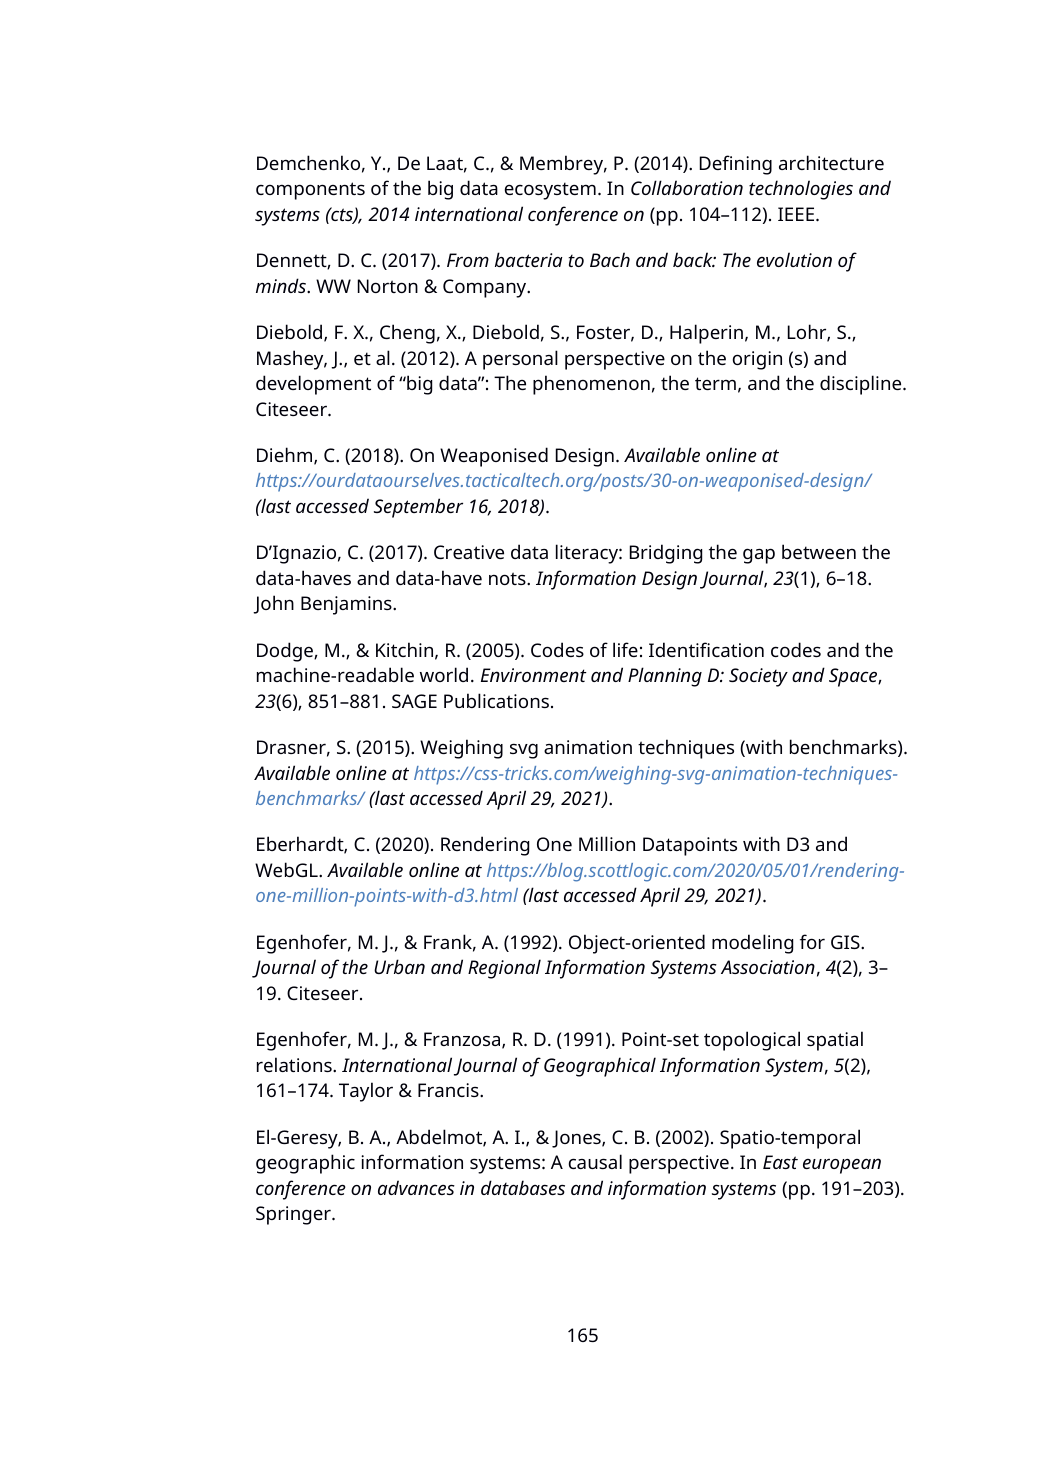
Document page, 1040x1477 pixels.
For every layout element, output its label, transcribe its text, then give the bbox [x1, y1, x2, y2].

text Dennett, D. C. (2017). From bacteria to Bach and back: The evolution of minds. WW Norton & Company. [255, 247, 910, 298]
text Demchenko, Y., De Laat, C., & Membrey, P. (2014). Defining architecture components of the big data ecosystem. In Collaboration technologies and systems (cts), 2014 international conference on (pp. 104–112). IEEE. [255, 150, 910, 227]
text Diebold, F. X., Cheng, X., Diebold, S., Foster, D., Halperin, M., Lohr, S., Mashey, J., et al. (2012). A personal perspective on the origin (s) and development of “big data”: The phenomenon, the term, and the discipline. Citeseer. [255, 319, 910, 421]
text Drasner, S. (2015). Weighing svg animation techniques (with benchmarks). Available online at https://css-tricks.com/weighing-svg-animation-techniques-benchmarks/ (last accessed April 29, 2021). [255, 734, 910, 811]
text Egenhofer, M. J., & Franzosa, R. D. (1991). Point-set topological spatial relations. International Journal of Geographical Information System, 5(2), 161–174. Taylor & Francis. [255, 1027, 910, 1103]
text Egenhofer, M. J., & Frank, A. (1992). Object-oriented modeling for GIS. Journal of the Urban and Regional Information Systems Association, 4(2), 3–19. Citeseer. [255, 929, 910, 1006]
text D’Ignazio, C. (2017). Creative data literacy: Bridging the gap between the data-haves and data-have nots. Information Design Journal, 23(1), 6–18. John Benjamins. [255, 539, 910, 616]
text Diehm, C. (2018). On Weaponised Design. Available online at https://ourdataourselves.tacticaltech.org/posts/30-on-weaponised-design/ (last accessed September 16, 2018). [255, 442, 910, 519]
text El-Geresy, B. A., Abdelmot, A. I., & Jones, C. B. (2002). Spatio-temporal geographic information systems: A causal perspective. In East european conference on advances in databases and information systems (pp. 191–203). Springer. [255, 1124, 910, 1226]
text Eberhardt, C. (2020). Rendering One Million Datapoints with D3 and WebGL. Available online at https://blog.scottlogic.com/2020/05/01/rendering-one-million-points-with-d3.html (last accessed April 29, 2021). [255, 832, 910, 908]
text Dodge, M., & Kitchin, R. (2005). Codes of life: Identification codes and the machine-readable world. Environment and Planning D: Society and Space, 23(6), 851–881. SAGE Publications. [255, 637, 910, 713]
